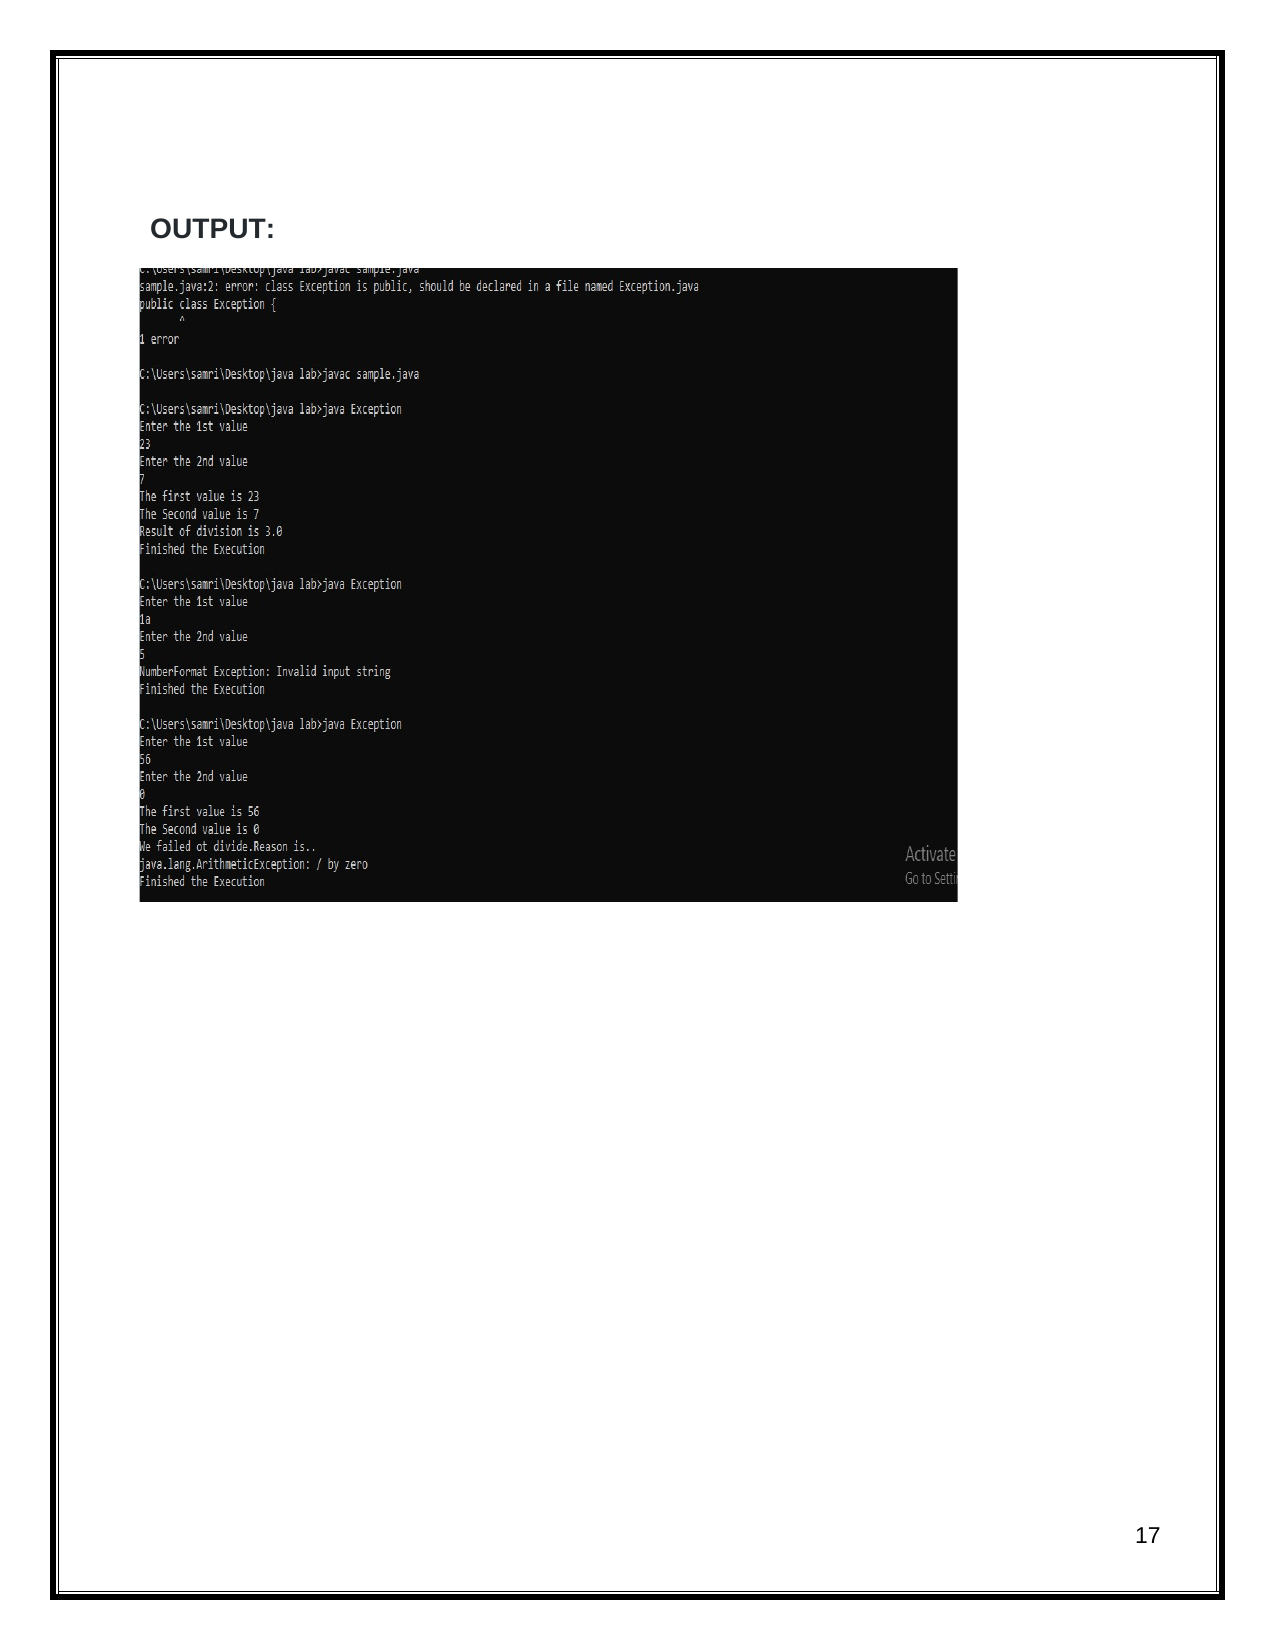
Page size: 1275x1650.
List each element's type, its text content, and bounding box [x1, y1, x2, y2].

text OUTPUT: [150, 212, 1160, 244]
picture [139, 268, 958, 902]
